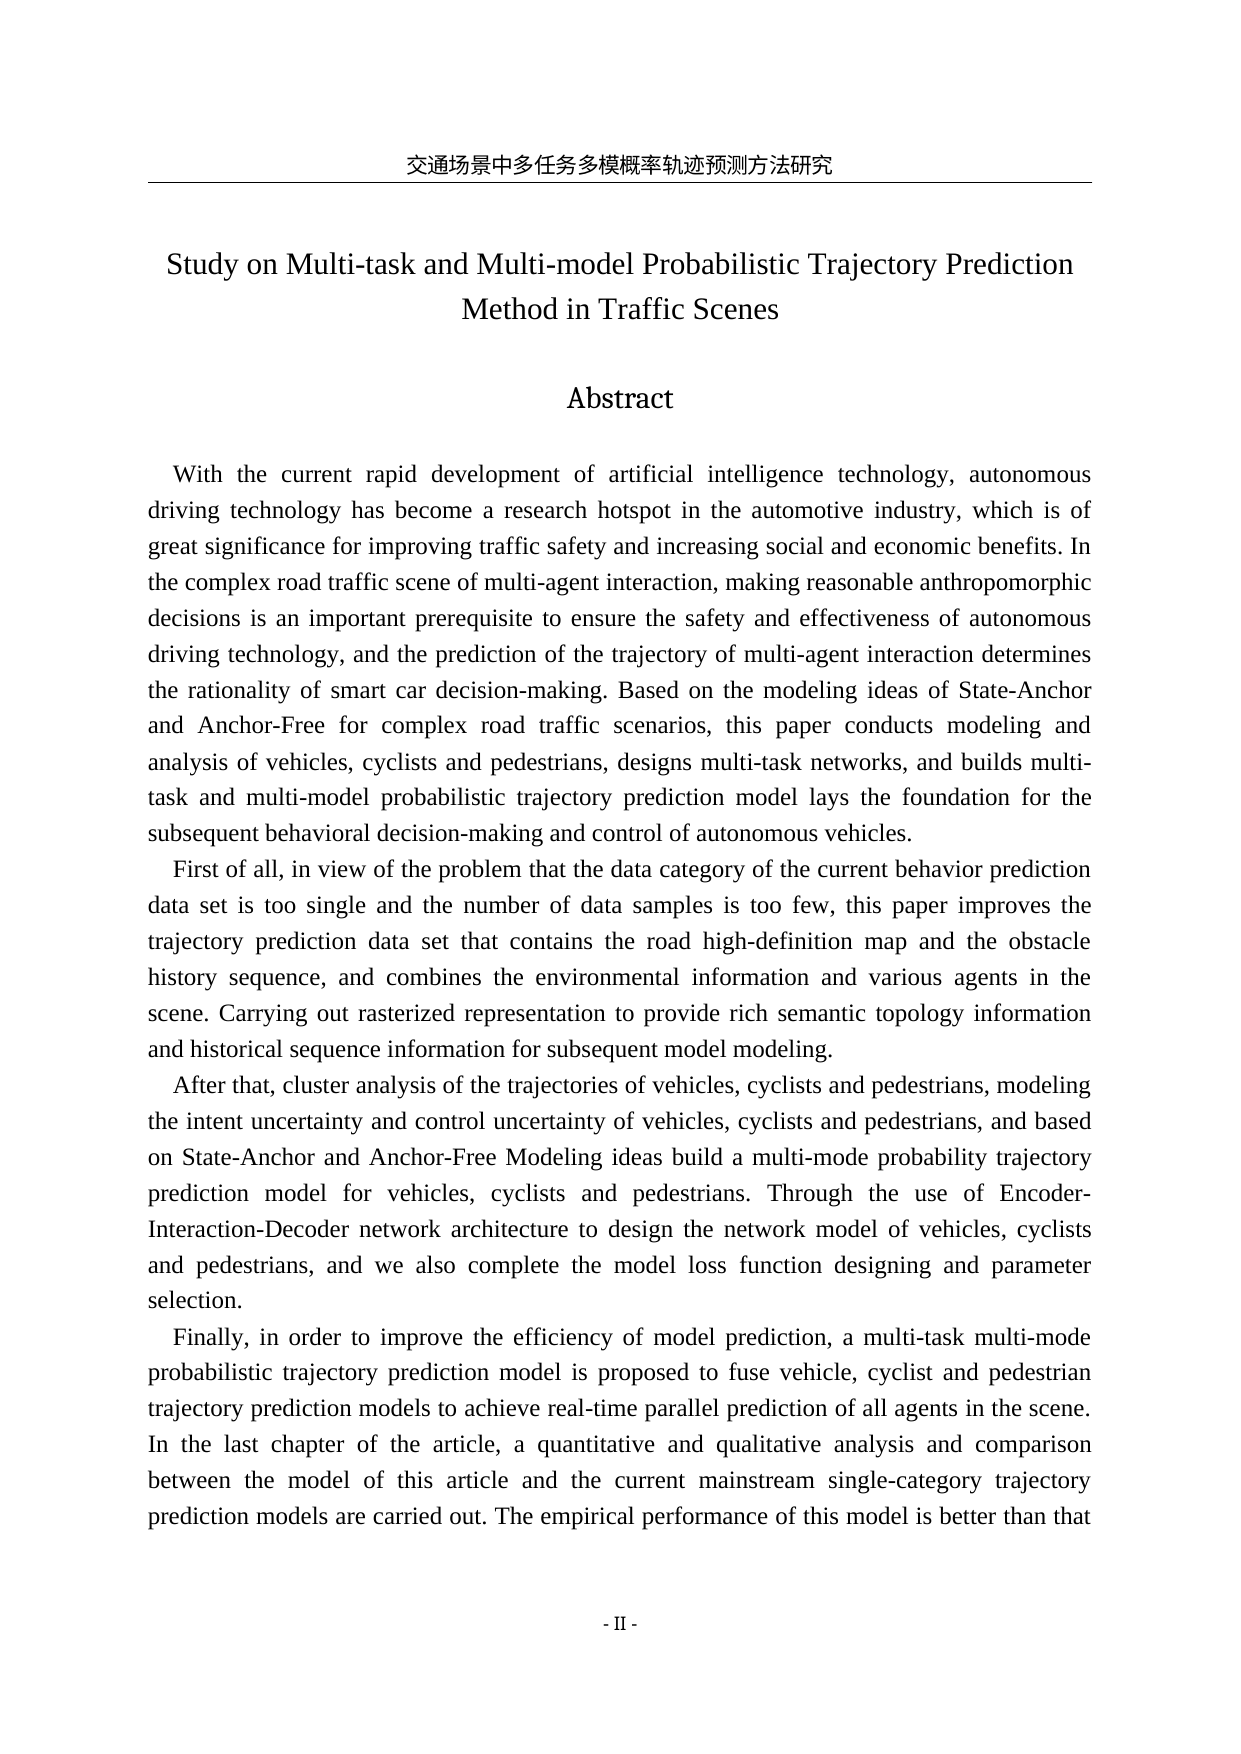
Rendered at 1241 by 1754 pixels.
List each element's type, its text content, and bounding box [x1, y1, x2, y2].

text Abstract [148, 380, 1092, 416]
text Study on Multi-task and Multi-model Probabilistic Trajectory Prediction Method in Traffic Scenes [148, 246, 1092, 326]
text After that, cluster analysis of the trajectories of vehicles, cyclists and pedestrians, modeling the intent uncertainty and control uncertainty of vehicles, cyclists and pedestrians, and based on State-Anchor and Anchor-Free Modeling ideas build a multi-mode probability trajectory prediction model for vehicles, cyclists and pedestrians. Through the use of Encoder-Interaction-Decoder network architecture to design the network model of vehicles, cyclists and pedestrians, and we also complete the model loss function designing and parameter selection. [148, 1070, 1092, 1314]
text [148, 1322, 1092, 1530]
text First of all, in view of the problem that the data category of the current behavior prediction data set is too single and the number of data samples is too few, this paper improves the trajectory prediction data set that contains the road high-definition map and the obstacle history sequence, and combines the environmental information and various agents in the scene. Carrying out rasterized representation to provide rich semantic topology information and historical sequence information for subsequent model modeling. [148, 854, 1092, 1063]
text With the current rapid development of artificial intelligence technology, autonomous driving technology has become a research hotspot in the automotive industry, which is of great significance for improving traffic safety and increasing social and economic benefits. In the complex road traffic scene of multi-agent interaction, making reasonable anthropomorphic decisions is an important prerequisite to ensure the safety and effectiveness of autonomous driving technology, and the prediction of the trajectory of multi-agent interaction determines the rationality of smart car decision-making. Based on the modeling ideas of State-Anchor and Anchor-Free for complex road traffic scenarios, this paper conducts modeling and analysis of vehicles, cyclists and pedestrians, designs multi-task networks, and builds multi-task and multi-model probabilistic trajectory prediction model lays the foundation for the subsequent behavioral decision-making and control of autonomous vehicles. [148, 459, 1092, 847]
